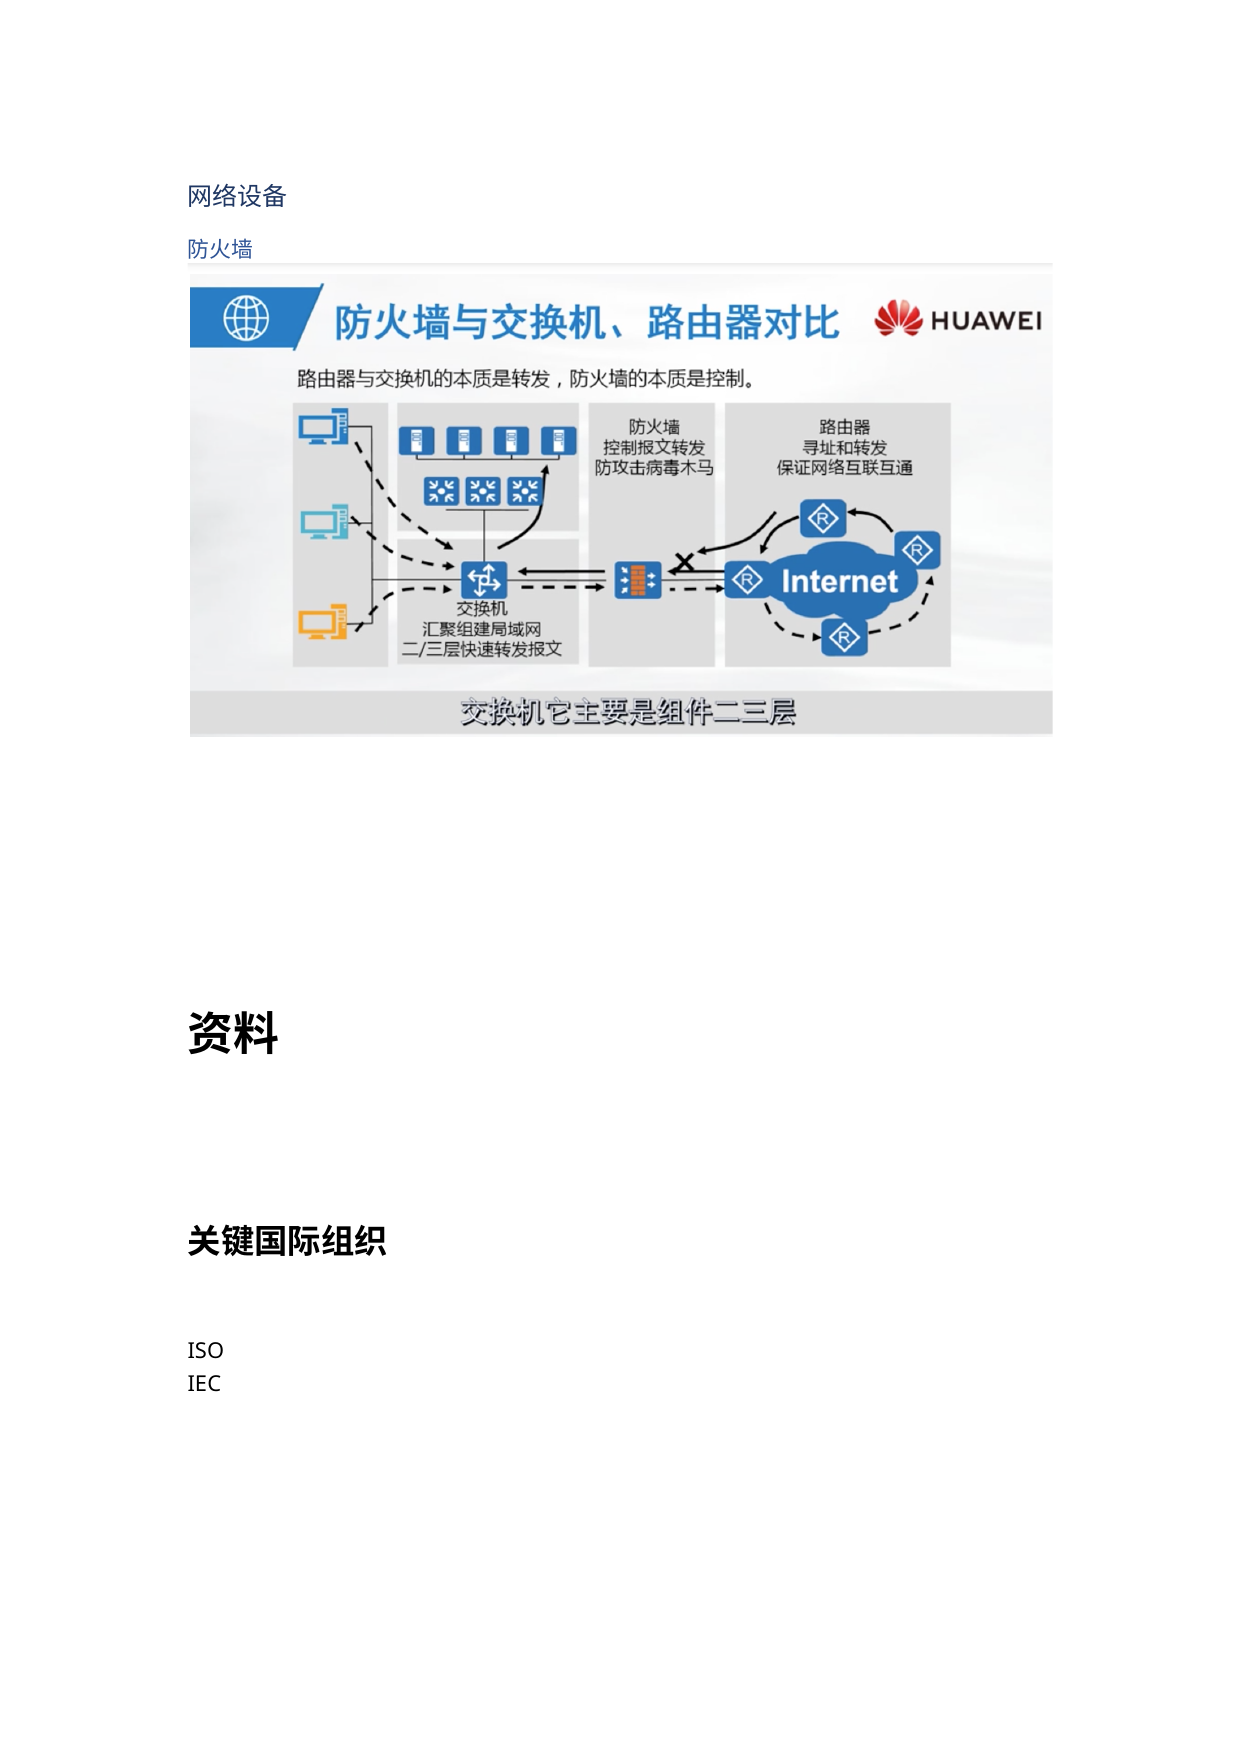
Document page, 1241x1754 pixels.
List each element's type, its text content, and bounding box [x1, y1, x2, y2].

subtitle 网络设备 [187, 162, 1053, 227]
subtitle 资料 [187, 982, 1053, 1079]
text ISO [187, 1334, 1053, 1367]
subtitle 关键国际组织 [187, 1207, 1053, 1272]
subtitle 防火墙 [187, 231, 1053, 263]
picture [187, 263, 1053, 737]
text IEC [187, 1367, 1053, 1399]
